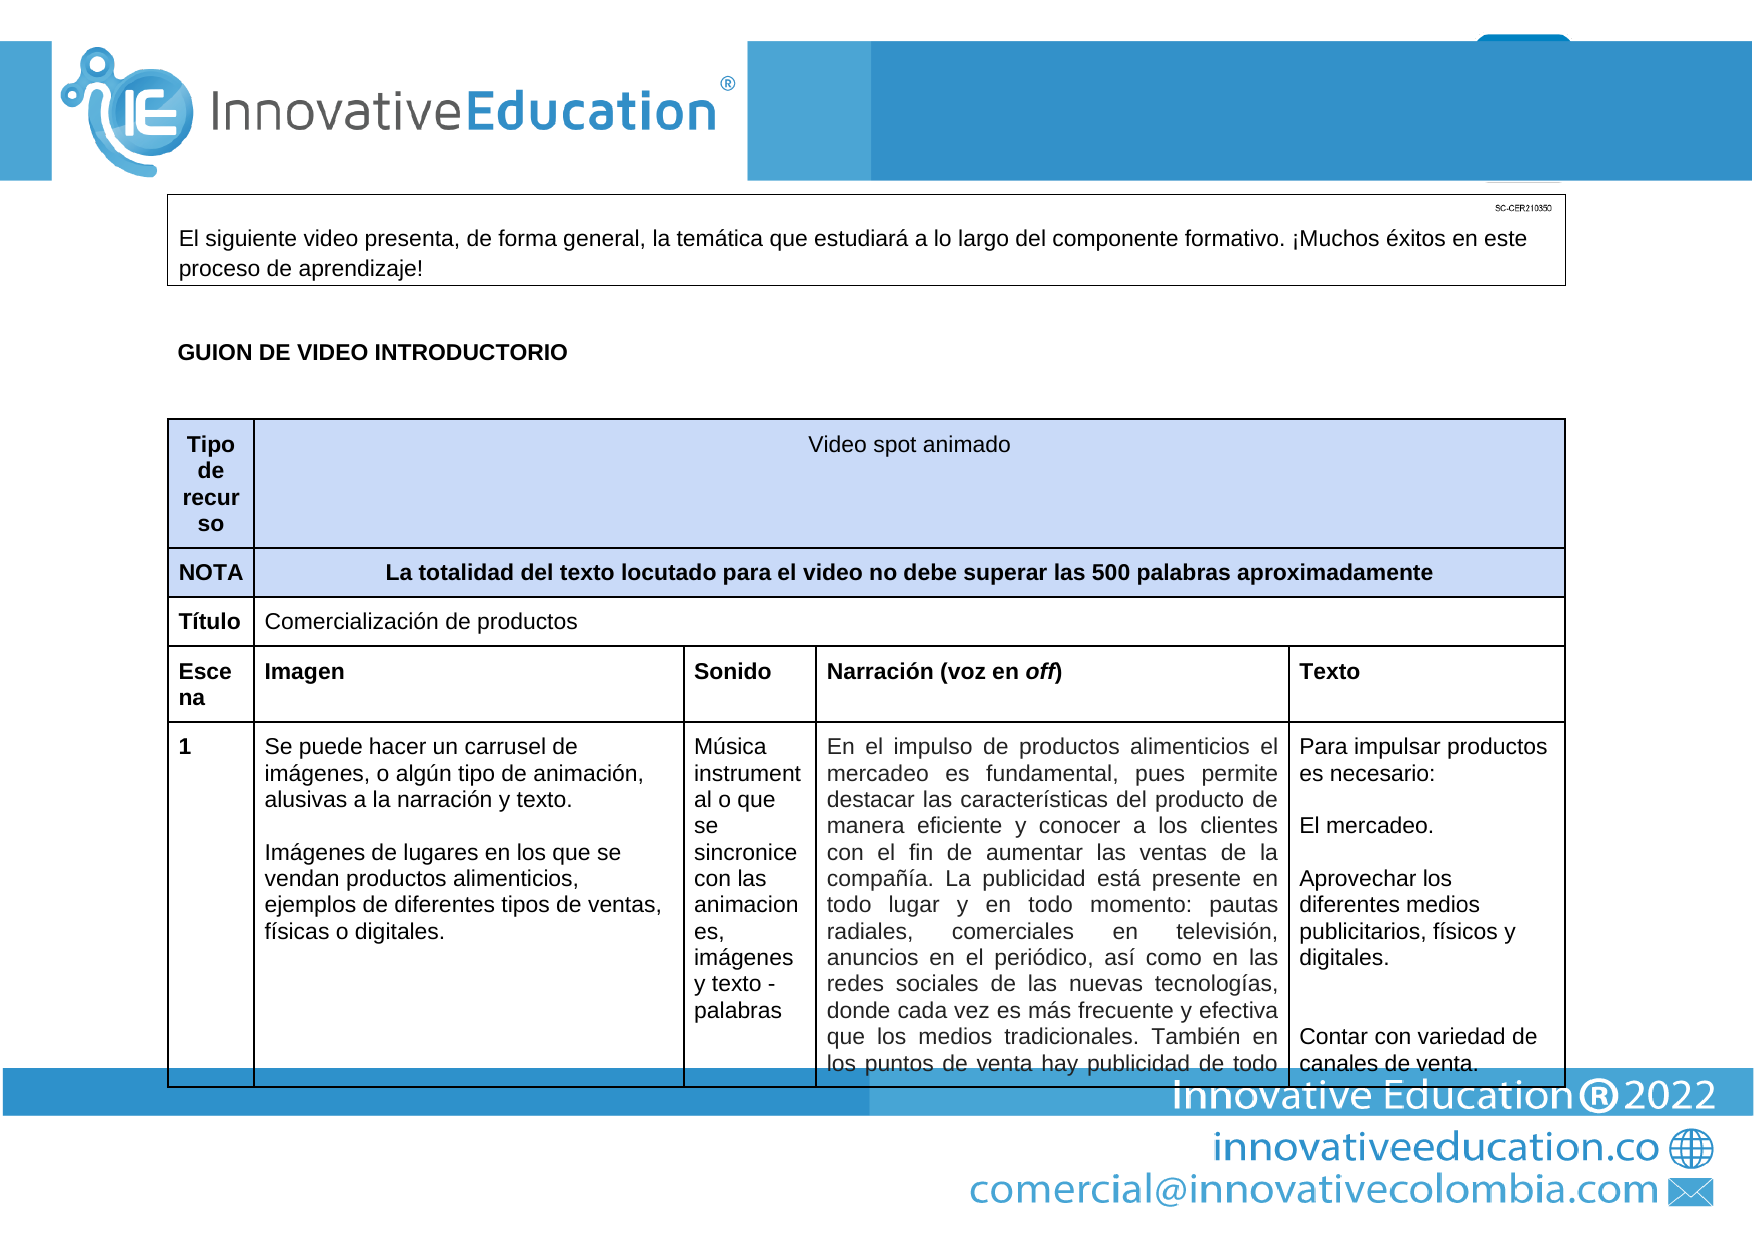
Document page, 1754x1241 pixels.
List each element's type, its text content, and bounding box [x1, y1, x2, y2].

table_header Video spot animado [255, 420, 1564, 547]
table_cell Narración (voz en off) [817, 647, 1288, 721]
table_cell Comercialización de productos [255, 598, 1564, 645]
table_cell Título [169, 598, 253, 645]
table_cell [1290, 723, 1564, 1086]
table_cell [817, 723, 1288, 1086]
table_cell Sonido [685, 647, 815, 721]
table_header Tipo de recurso [169, 420, 253, 547]
table_cell Texto [1290, 647, 1564, 721]
table_cell Imagen [255, 647, 683, 721]
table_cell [685, 723, 815, 1086]
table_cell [255, 723, 683, 1086]
table_cell Escena [169, 647, 253, 721]
picture [2, 1067, 1754, 1213]
table_cell 1 [169, 723, 253, 1086]
table_cell NOTA [169, 549, 253, 596]
picture [0, 28, 1752, 214]
text GUION DE VIDEO INTRODUCTORIO [177, 339, 1577, 366]
table_cell La totalidad del texto locutado para el video no debe superar las 500 palabras aproximadamente [255, 549, 1564, 596]
